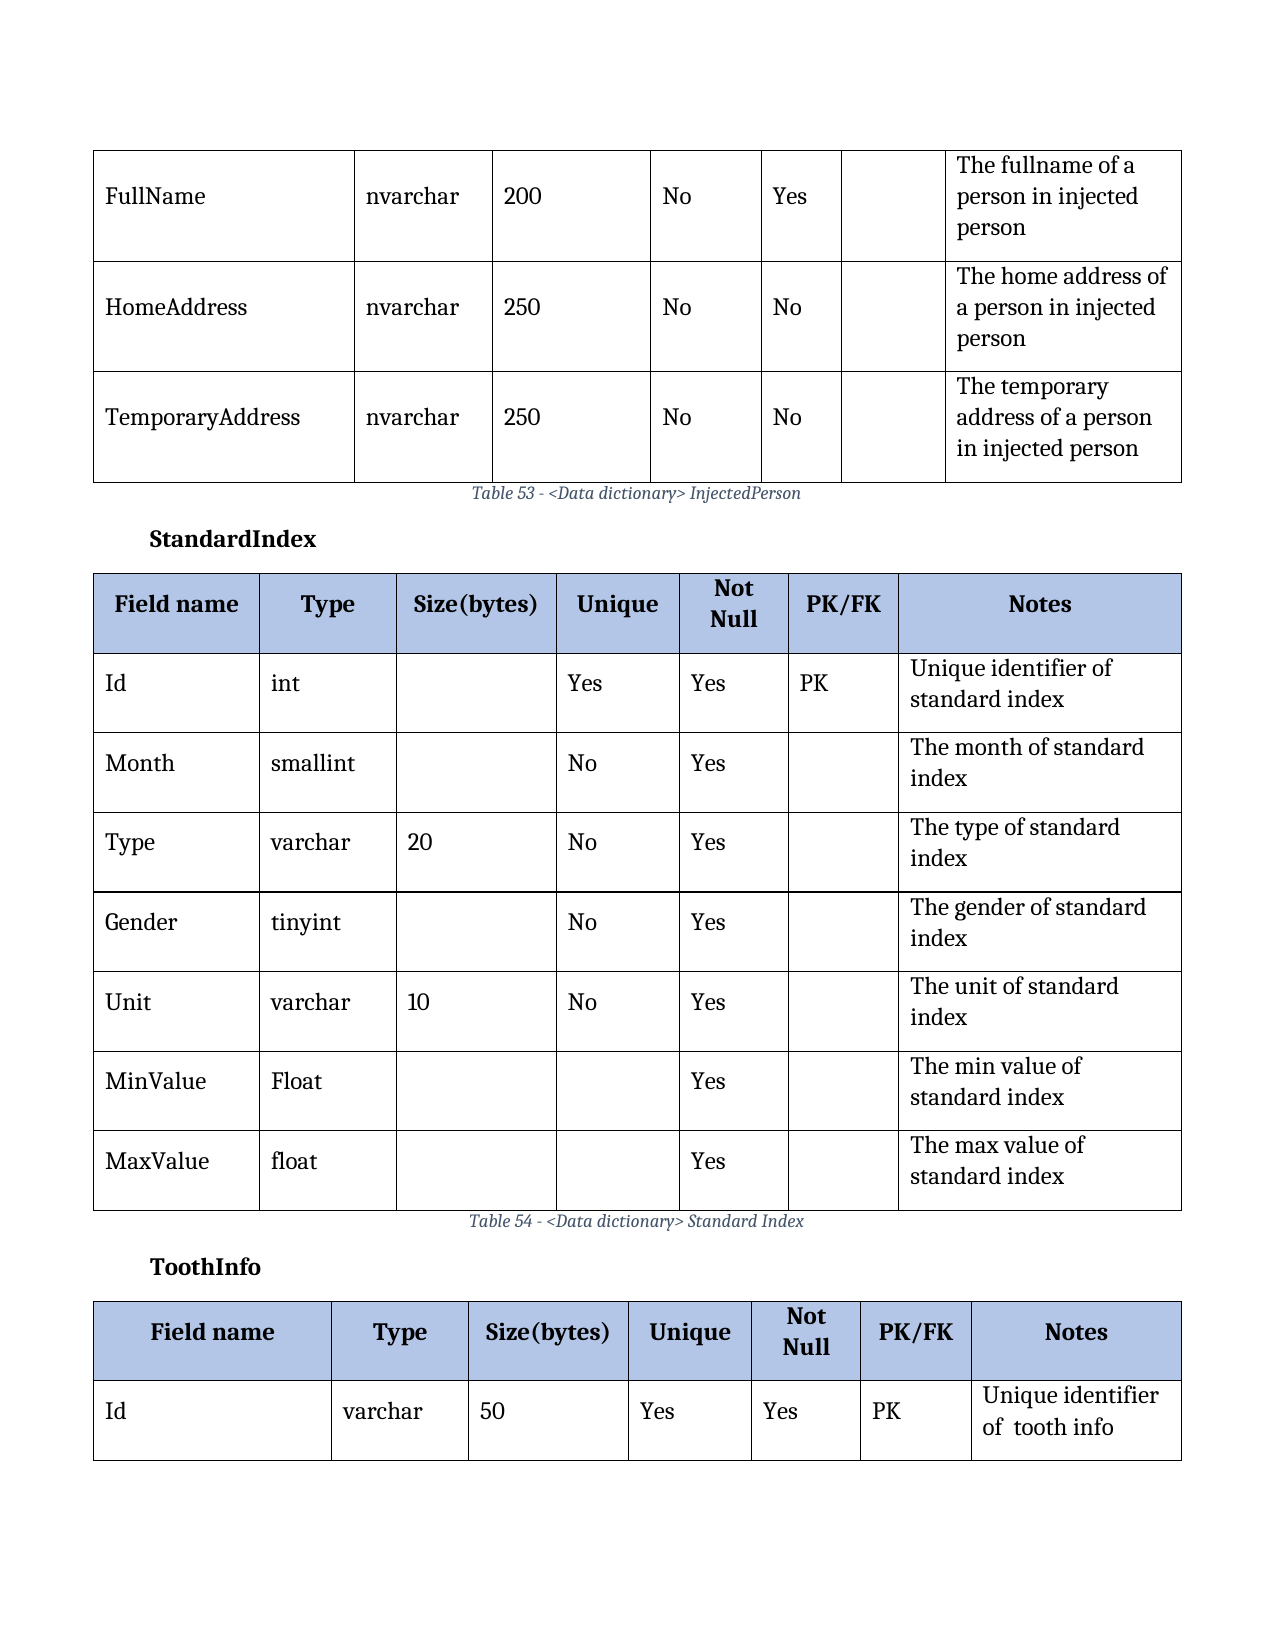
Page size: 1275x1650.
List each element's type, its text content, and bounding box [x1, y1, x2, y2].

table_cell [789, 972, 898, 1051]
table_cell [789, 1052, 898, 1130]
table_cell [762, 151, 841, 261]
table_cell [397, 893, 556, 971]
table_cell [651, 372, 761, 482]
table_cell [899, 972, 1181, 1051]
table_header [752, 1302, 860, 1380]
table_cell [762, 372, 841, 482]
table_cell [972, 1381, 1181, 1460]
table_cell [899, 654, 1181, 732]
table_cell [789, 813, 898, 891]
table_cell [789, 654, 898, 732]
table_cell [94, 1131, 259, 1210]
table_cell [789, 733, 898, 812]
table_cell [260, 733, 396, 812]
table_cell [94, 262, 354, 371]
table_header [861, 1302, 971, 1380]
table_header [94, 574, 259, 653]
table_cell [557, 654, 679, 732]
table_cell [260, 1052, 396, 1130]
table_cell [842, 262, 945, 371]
text StandardIndex [150, 525, 1125, 554]
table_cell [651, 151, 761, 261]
text ToothInfo [150, 1253, 1125, 1282]
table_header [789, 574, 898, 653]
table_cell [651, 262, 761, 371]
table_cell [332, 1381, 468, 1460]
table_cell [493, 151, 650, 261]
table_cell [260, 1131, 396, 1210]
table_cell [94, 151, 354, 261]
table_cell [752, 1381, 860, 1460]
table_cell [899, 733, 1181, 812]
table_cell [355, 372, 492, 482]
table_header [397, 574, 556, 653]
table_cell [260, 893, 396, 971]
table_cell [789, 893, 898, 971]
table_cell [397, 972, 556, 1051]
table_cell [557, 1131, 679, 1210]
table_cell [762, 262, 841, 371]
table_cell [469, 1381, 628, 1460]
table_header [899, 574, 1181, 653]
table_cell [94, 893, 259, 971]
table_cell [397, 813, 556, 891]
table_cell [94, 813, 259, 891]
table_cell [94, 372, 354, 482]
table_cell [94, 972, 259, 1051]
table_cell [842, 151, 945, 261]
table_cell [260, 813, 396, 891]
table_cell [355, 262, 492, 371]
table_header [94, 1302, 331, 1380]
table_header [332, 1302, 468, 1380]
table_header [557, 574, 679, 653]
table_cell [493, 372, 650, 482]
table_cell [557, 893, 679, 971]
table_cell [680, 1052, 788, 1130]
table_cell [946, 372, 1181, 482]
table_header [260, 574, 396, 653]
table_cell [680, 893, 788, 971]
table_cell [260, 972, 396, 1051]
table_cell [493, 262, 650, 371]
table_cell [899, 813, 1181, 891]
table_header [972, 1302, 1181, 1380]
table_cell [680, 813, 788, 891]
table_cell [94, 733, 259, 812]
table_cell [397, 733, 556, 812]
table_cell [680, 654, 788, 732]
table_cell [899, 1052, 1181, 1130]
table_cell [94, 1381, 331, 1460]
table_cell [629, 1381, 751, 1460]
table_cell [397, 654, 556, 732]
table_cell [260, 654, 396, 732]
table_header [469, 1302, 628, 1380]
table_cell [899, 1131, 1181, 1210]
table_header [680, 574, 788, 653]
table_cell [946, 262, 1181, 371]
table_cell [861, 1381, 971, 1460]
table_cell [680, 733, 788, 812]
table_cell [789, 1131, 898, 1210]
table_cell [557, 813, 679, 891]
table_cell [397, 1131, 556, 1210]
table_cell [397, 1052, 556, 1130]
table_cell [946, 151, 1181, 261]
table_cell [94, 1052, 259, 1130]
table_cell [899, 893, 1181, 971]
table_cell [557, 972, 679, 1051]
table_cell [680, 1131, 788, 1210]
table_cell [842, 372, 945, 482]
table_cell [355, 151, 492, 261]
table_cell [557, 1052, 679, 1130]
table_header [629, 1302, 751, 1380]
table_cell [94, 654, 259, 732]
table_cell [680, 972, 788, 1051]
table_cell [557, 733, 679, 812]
